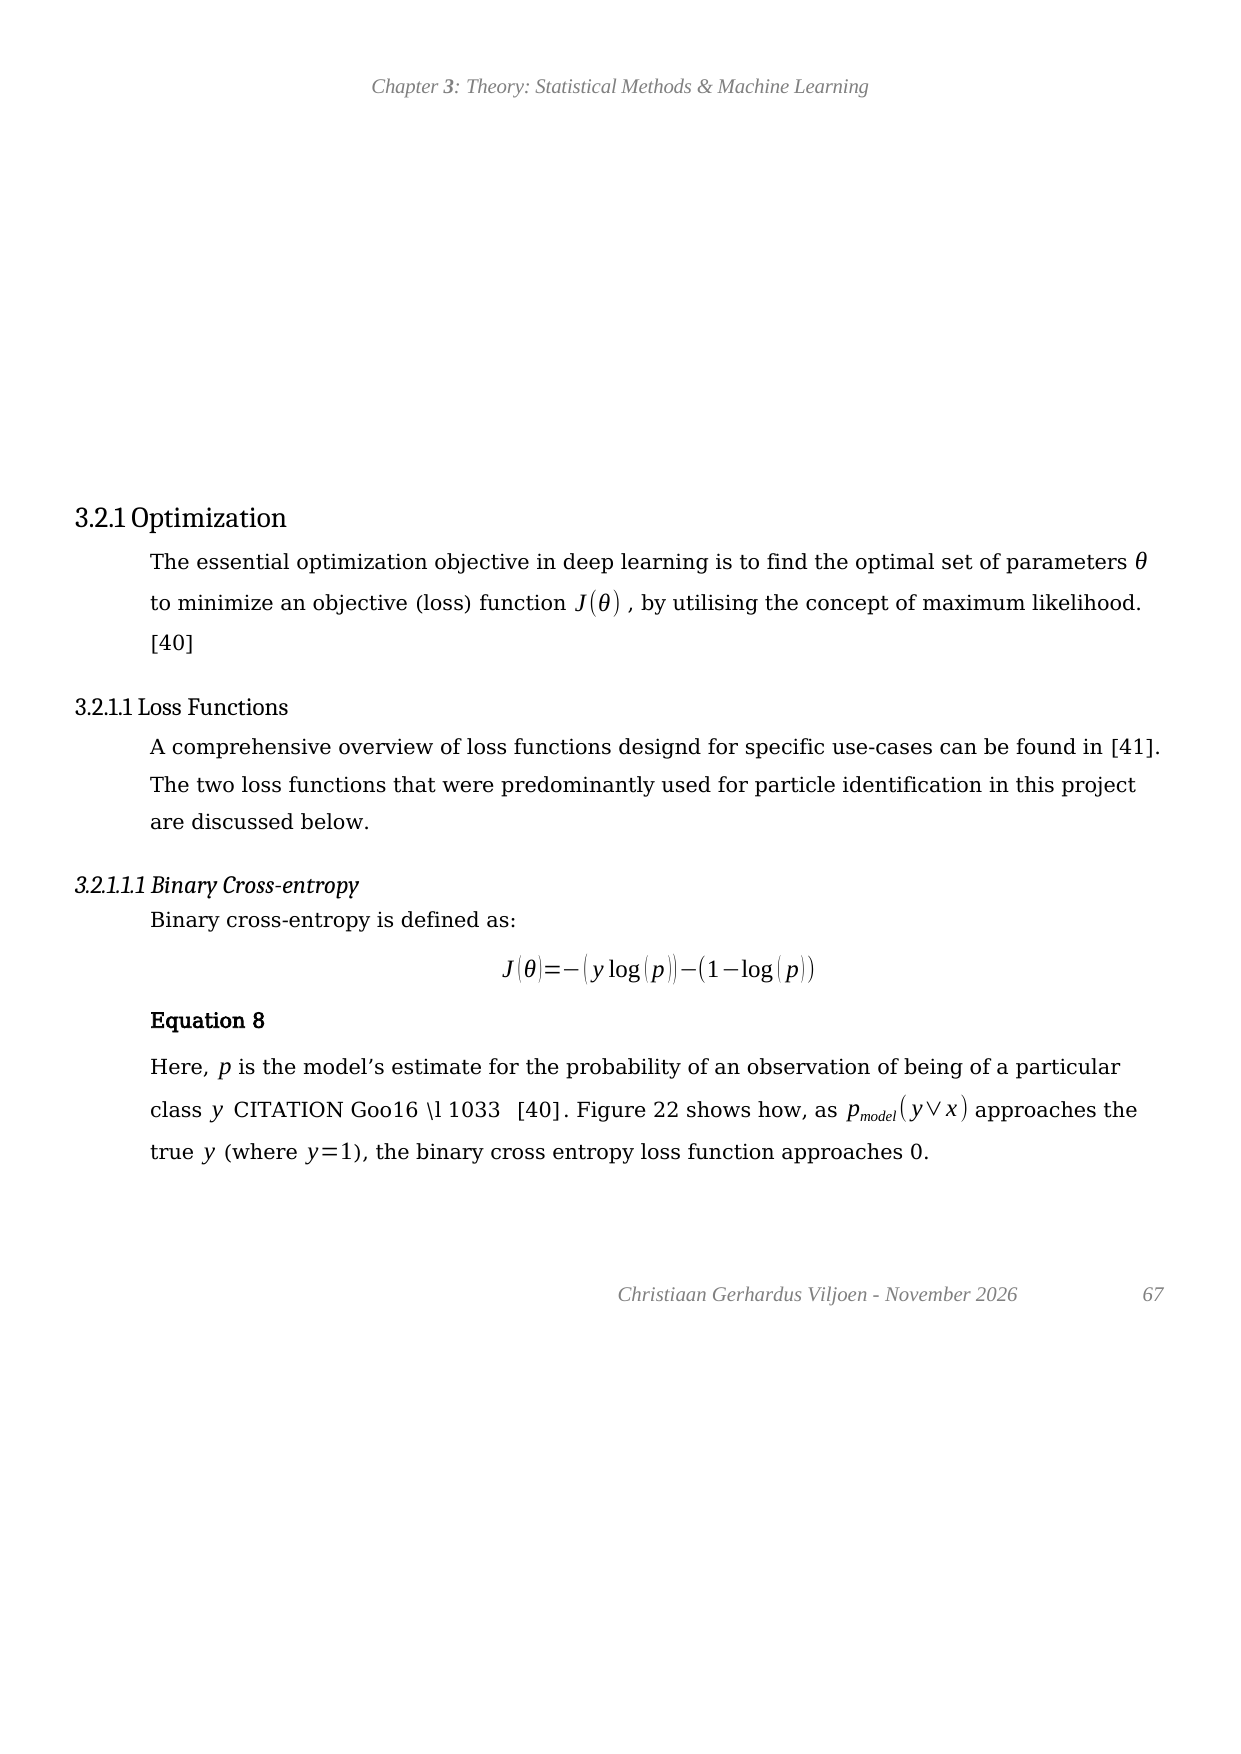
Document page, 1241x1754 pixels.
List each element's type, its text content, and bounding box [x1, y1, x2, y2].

text The essential optimization objective in deep learning is to find the optimal set of parameters to minimize an objective (loss) function , by utilising the concept of maximum likelihood. [150, 548, 1165, 655]
subtitle Loss Functions [75, 693, 1165, 721]
subtitle Binary Cross-entropy [75, 871, 1165, 900]
text Binary cross-entropy is defined as: [150, 906, 1165, 931]
subtitle Optimization [75, 502, 1165, 535]
text A comprehensive overview of loss functions designd for specific use-cases can be found in . The two loss functions that were predominantly used for particle identification in this project are discussed below. [150, 734, 1165, 834]
text Here, is the model’s estimate for the probability of an observation of being of a particular class . Figure 18 shows how, as approaches the true (where ), the binary cross entropy loss function approaches 0. [150, 1053, 1165, 1165]
